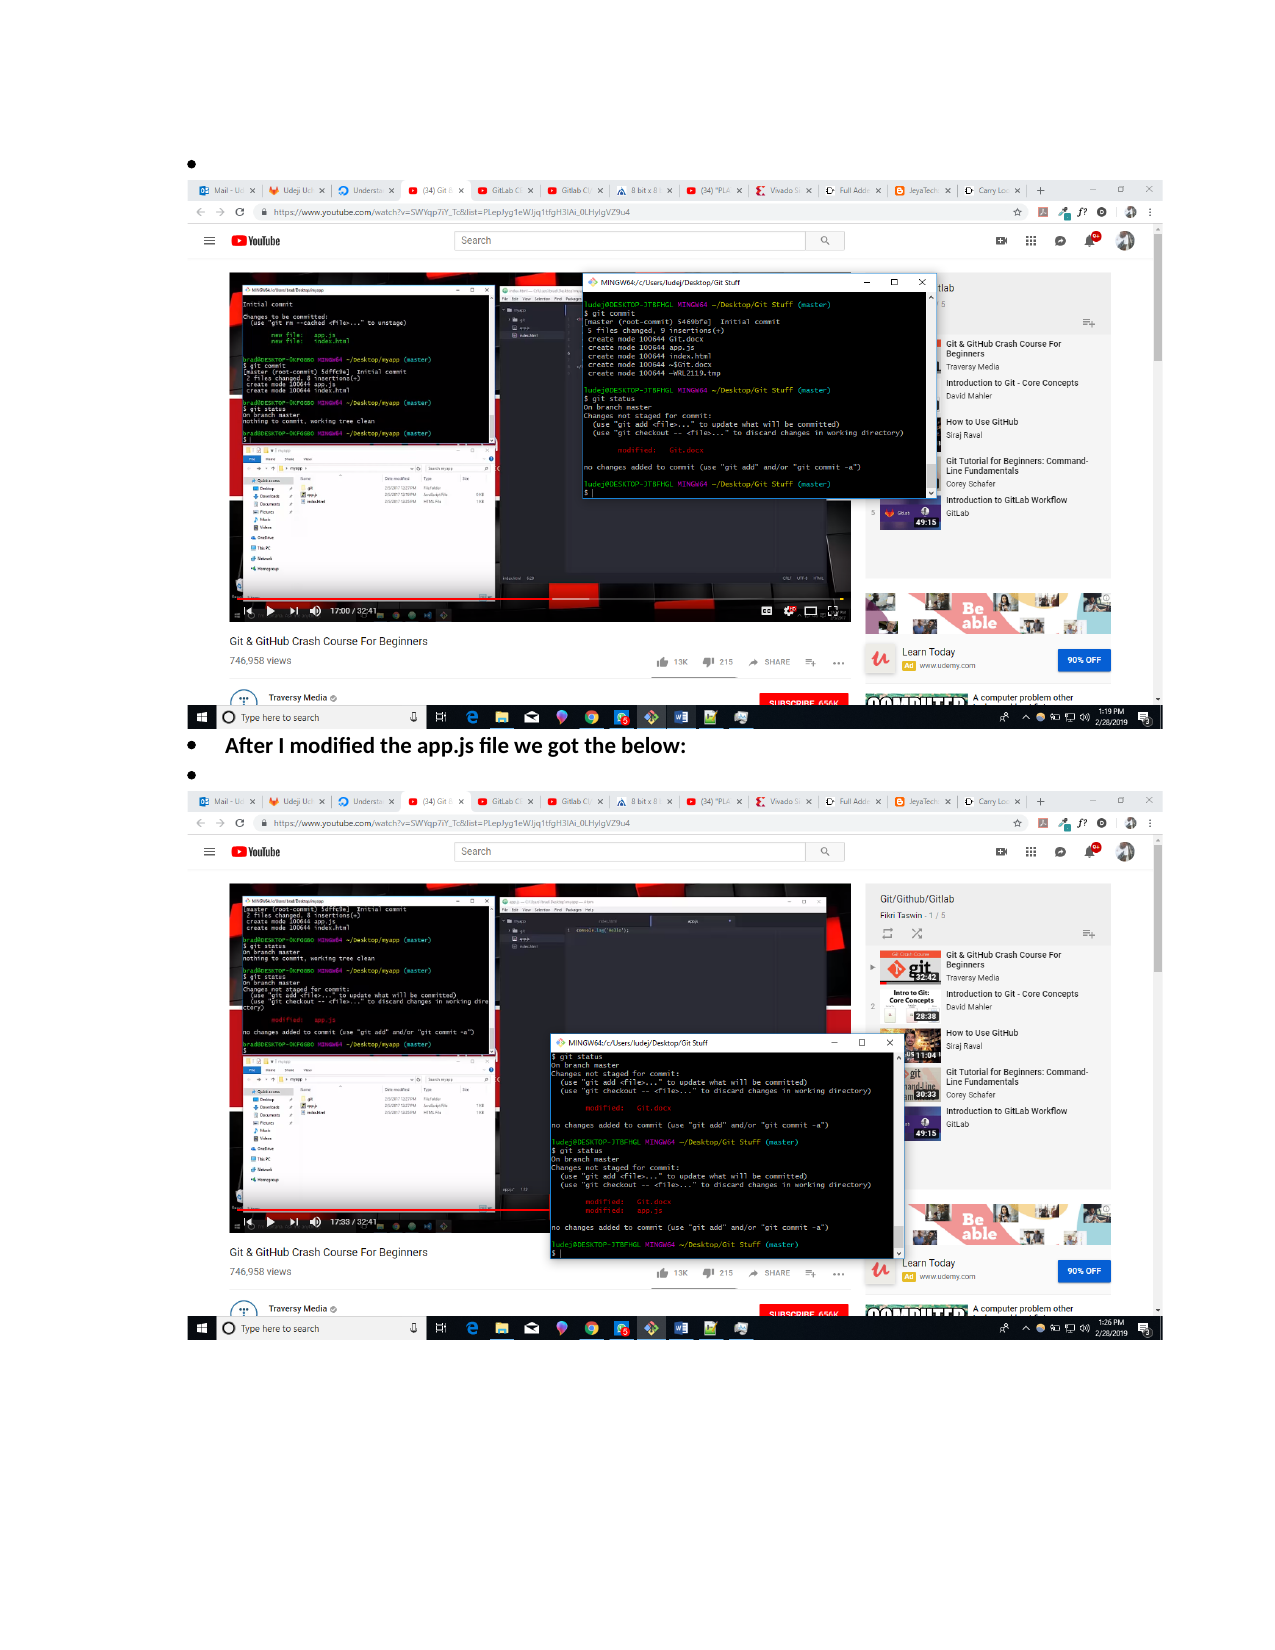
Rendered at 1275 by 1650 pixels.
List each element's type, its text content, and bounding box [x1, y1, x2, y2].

list After I modified the app.js file we got the below: [187, 731, 1125, 759]
picture [187, 791, 1163, 1340]
picture [187, 180, 1163, 729]
